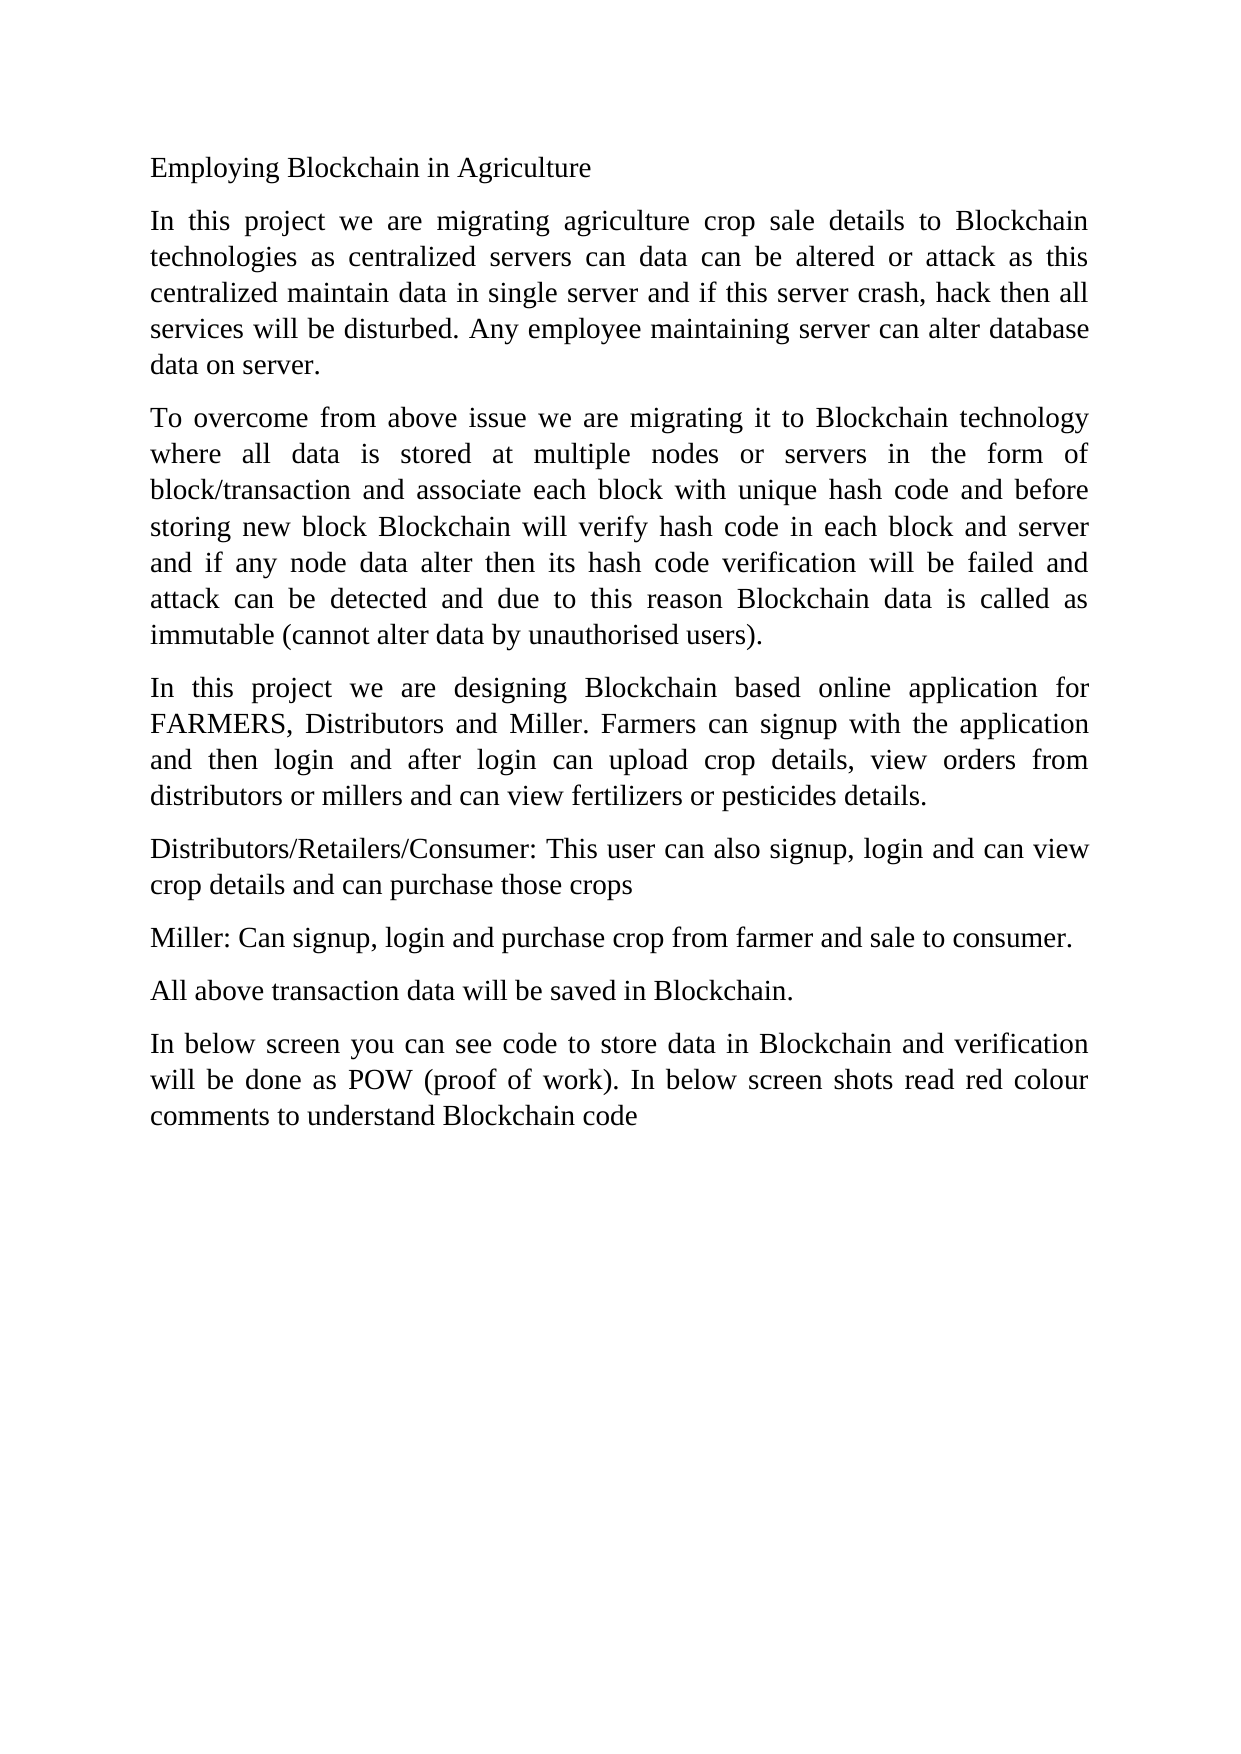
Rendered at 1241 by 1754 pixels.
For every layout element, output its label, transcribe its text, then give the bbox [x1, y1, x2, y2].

text Employing Blockchain in Agriculture [150, 150, 1090, 183]
text Miller: Can signup, login and purchase crop from farmer and sale to consumer. [150, 920, 1090, 954]
text In this project we are migrating agriculture crop sale details to Blockchain technologies as centralized servers can data can be altered or attack as this centralized maintain data in single server and if this server crash, hack then all services will be disturbed. Any employee maintaining server can alter database data on server. [150, 203, 1090, 381]
text To overcome from above issue we are migrating it to Blockchain technology where all data is stored at multiple nodes or servers in the form of block/transaction and associate each block with unique hash code and before storing new block Blockchain will verify hash code in each block and server and if any node data alter then its hash code verification will be failed and attack can be detected and due to this reason Blockchain data is called as immutable (cannot alter data by unauthorised users). [150, 400, 1090, 651]
text Distributors/Retailers/Consumer: This user can also signup, login and can view crop details and can purchase those crops [150, 831, 1090, 901]
text In this project we are designing Blockchain based online application for FARMERS, Distributors and Miller. Farmers can signup with the application and then login and after login can upload crop details, view orders from distributors or millers and can view fertilizers or pesticides details. [150, 670, 1090, 812]
text In below screen you can see code to store data in Blockchain and verification will be done as POW (proof of work). In below screen shots read red colour comments to understand Blockchain code [150, 1026, 1090, 1132]
text All above transaction data will be saved in Blockchain. [150, 973, 1090, 1006]
